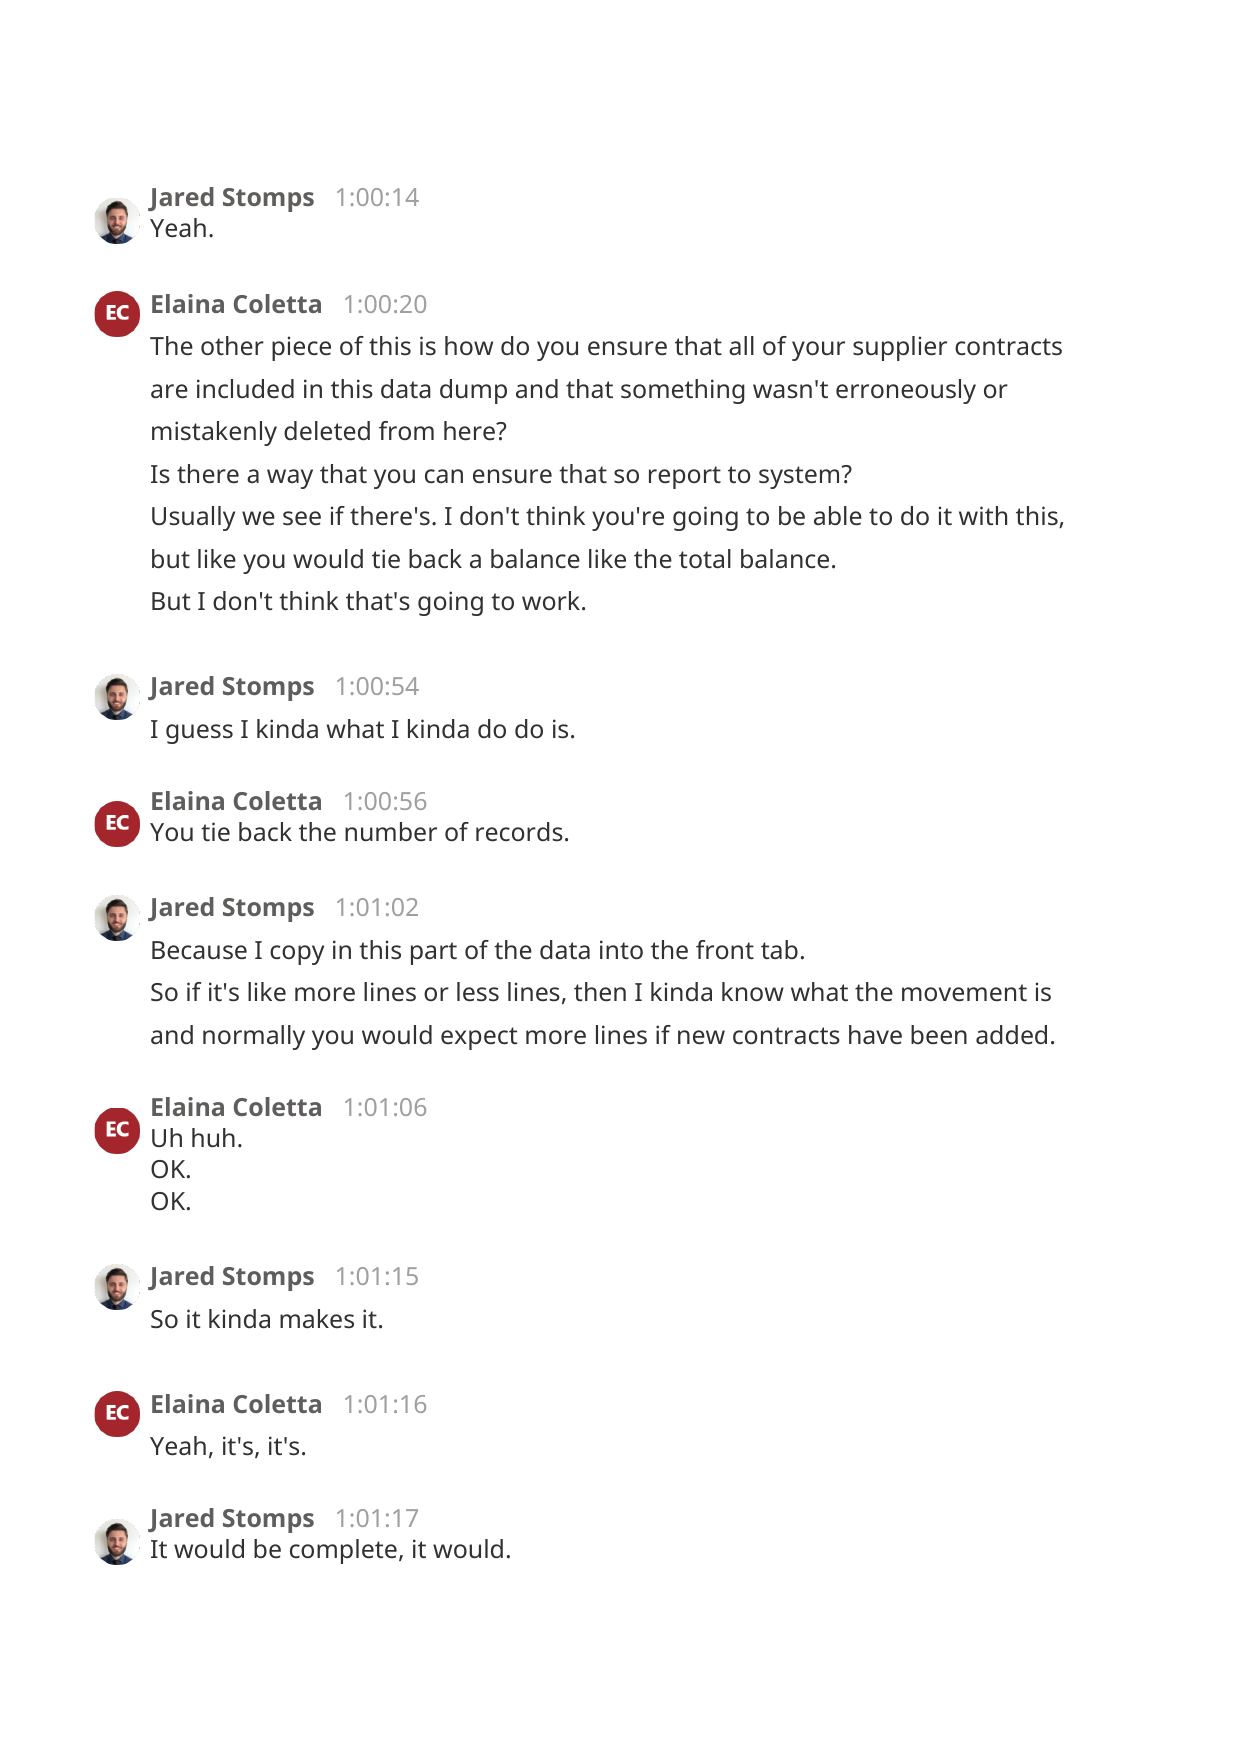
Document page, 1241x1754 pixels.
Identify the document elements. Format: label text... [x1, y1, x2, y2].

text Elaina Coletta 1:01:16 Yeah, it's, it's. [150, 1344, 1090, 1463]
text Elaina Coletta 1:00:20 The other piece of this is how do you ensure that all of your supplier contracts are included in this data dump and that something wasn't erroneously or mistakenly deleted from here? Is there a way that you can ensure that so report to system? Usually we see if there's. I don't think you're going to be able to do it with this, but like you would tie back a balance like the total balance. But I don't think that's going to work. [150, 244, 1090, 618]
picture [94, 1391, 140, 1437]
text Jared Stomps 1:00:54 I guess I kinda what I kinda do do is. [150, 626, 1090, 745]
picture [94, 895, 140, 941]
picture [94, 1264, 140, 1310]
picture [94, 1519, 140, 1565]
picture [94, 291, 140, 337]
text Jared Stomps 1:01:17 It would be complete, it would. [150, 1471, 1090, 1565]
text Elaina Coletta 1:01:06 Uh huh. OK. OK. [150, 1060, 1090, 1216]
text Jared Stomps 1:01:02 Because I copy in this part of the data into the front tab. So if it's like more lines or less lines, then I kinda know what the movement is and normally you would expect more lines if new contracts have been added. [150, 847, 1090, 1052]
picture [94, 801, 140, 847]
text Jared Stomps 1:01:15 So it kinda makes it. [150, 1216, 1090, 1335]
picture [94, 1108, 140, 1154]
picture [94, 674, 140, 720]
text Elaina Coletta 1:00:56 You tie back the number of records. [150, 754, 1090, 847]
picture [94, 198, 140, 244]
text Jared Stomps 1:00:14 Yeah. [150, 150, 1090, 244]
